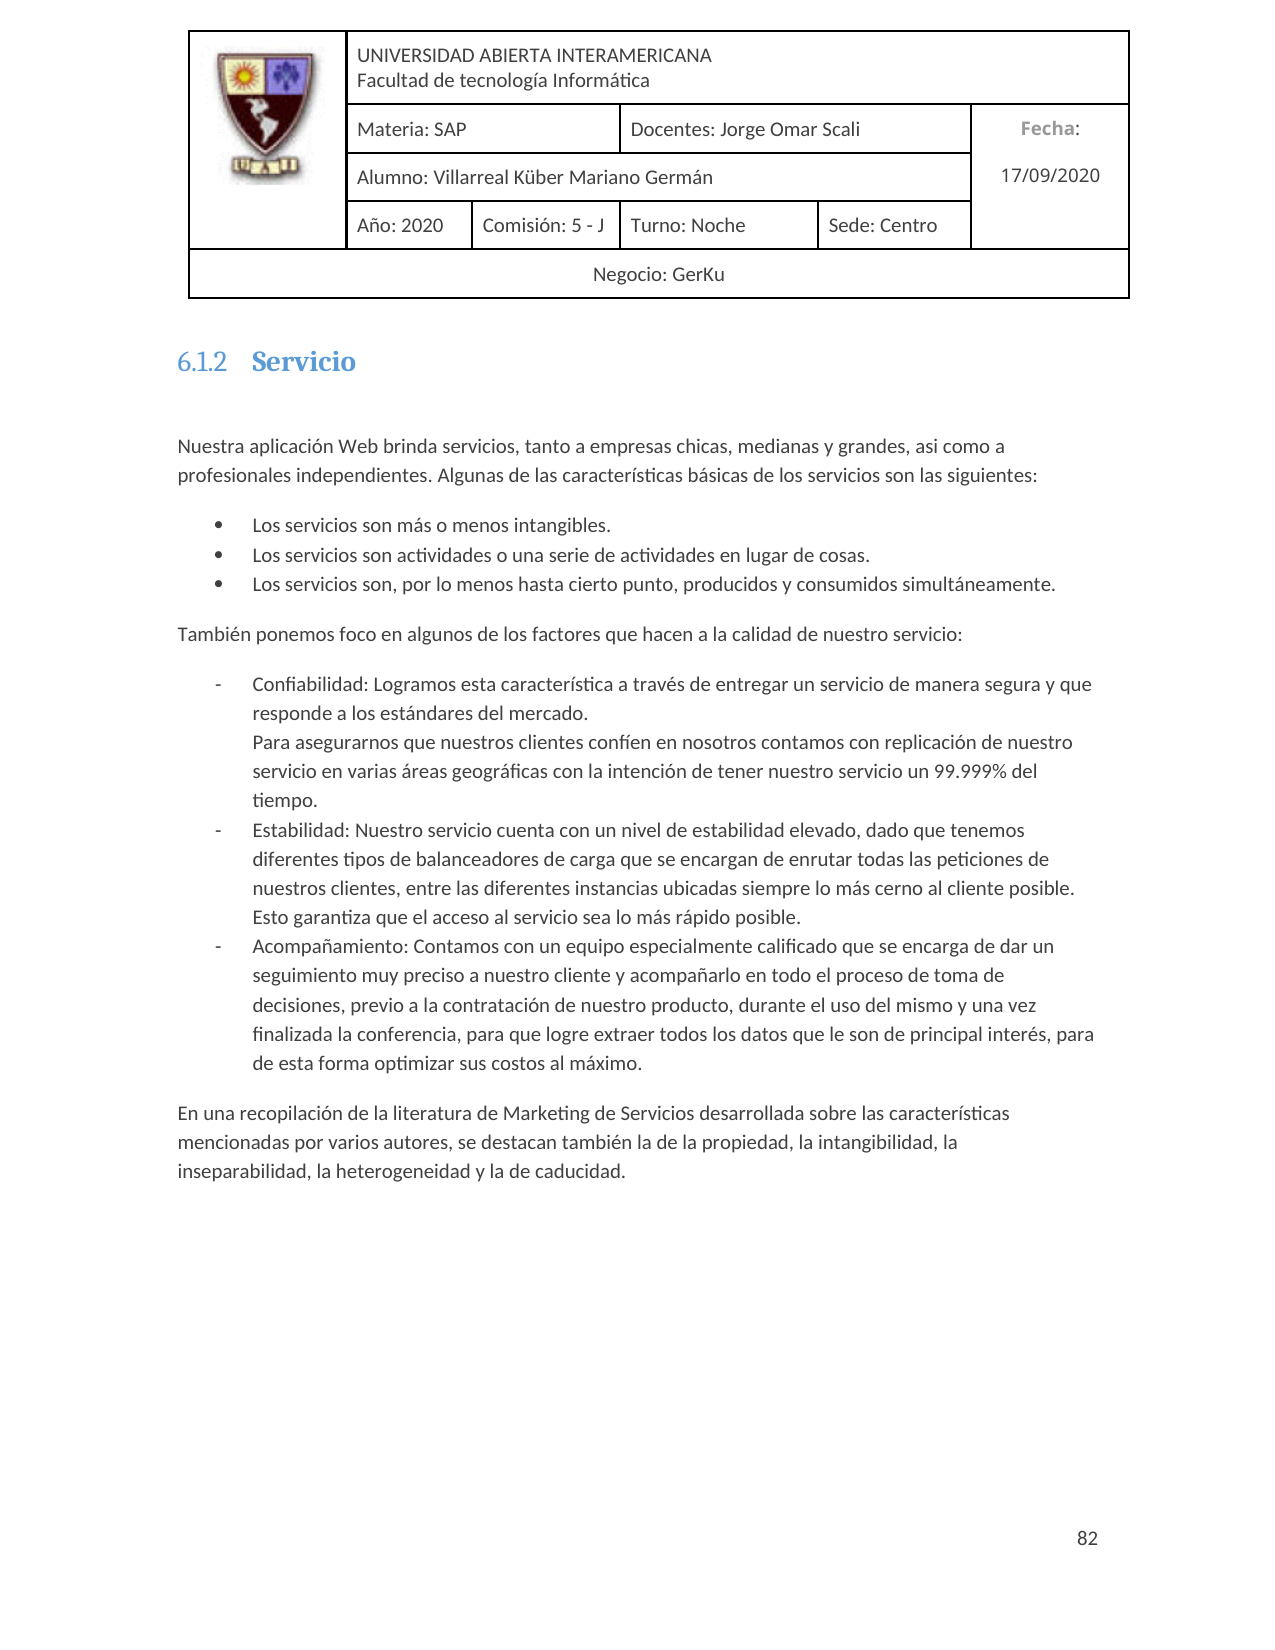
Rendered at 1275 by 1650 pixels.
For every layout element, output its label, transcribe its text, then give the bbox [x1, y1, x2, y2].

list Acompañamiento: Contamos con un equipo especialmente calificado que se encarga de dar un seguimiento muy preciso a nuestro cliente y acompañarlo en todo el proceso de toma de decisiones, previo a la contratación de nuestro producto, durante el uso del mismo y una vez finalizada la conferencia, para que logre extraer todos los datos que le son de principal interés, para de esta forma optimizar sus costos al máximo. [215, 933, 1098, 1076]
list Los servicios son, por lo menos hasta cierto punto, producidos y consumidos simultáneamente. [215, 571, 1098, 596]
list Los servicios son actividades o una serie de actividades en lugar de cosas. [215, 542, 1098, 567]
list Confiabilidad: Logramos esta característica a través de entregar un servicio de manera segura y que responde a los estándares del mercado. Para asegurarnos que nuestros clientes confíen en nosotros contamos con replicación de nuestro servicio en varias áreas geográficas con la intención de tener nuestro servicio un 99.999% del tiempo. [215, 671, 1098, 813]
list Estabilidad: Nuestro servicio cuenta con un nivel de estabilidad elevado, dado que tenemos diferentes tipos de balanceadores de carga que se encargan de enrutar todas las peticiones de nuestros clientes, entre las diferentes instancias ubicadas siempre lo más cerno al cliente posible. Esto garantiza que el acceso al servicio sea lo más rápido posible. [215, 817, 1098, 930]
text En una recopilación de la literatura de Marketing de Servicios desarrollada sobre las características mencionadas por varios autores, se destacan también la de la propiedad, la intangibilidad, la inseparabilidad, la heterogeneidad y la de caducidad. [177, 1100, 1098, 1184]
picture [198, 42, 332, 192]
text También ponemos foco en algunos de los factores que hacen a la calidad de nuestro servicio: [177, 621, 1098, 646]
subtitle Servicio [177, 345, 1098, 378]
text Nuestra aplicación Web brinda servicios, tanto a empresas chicas, medianas y grandes, asi como a profesionales independientes. Algunas de las características básicas de los servicios son las siguientes: [177, 433, 1098, 488]
list Los servicios son más o menos intangibles. [215, 513, 1098, 538]
